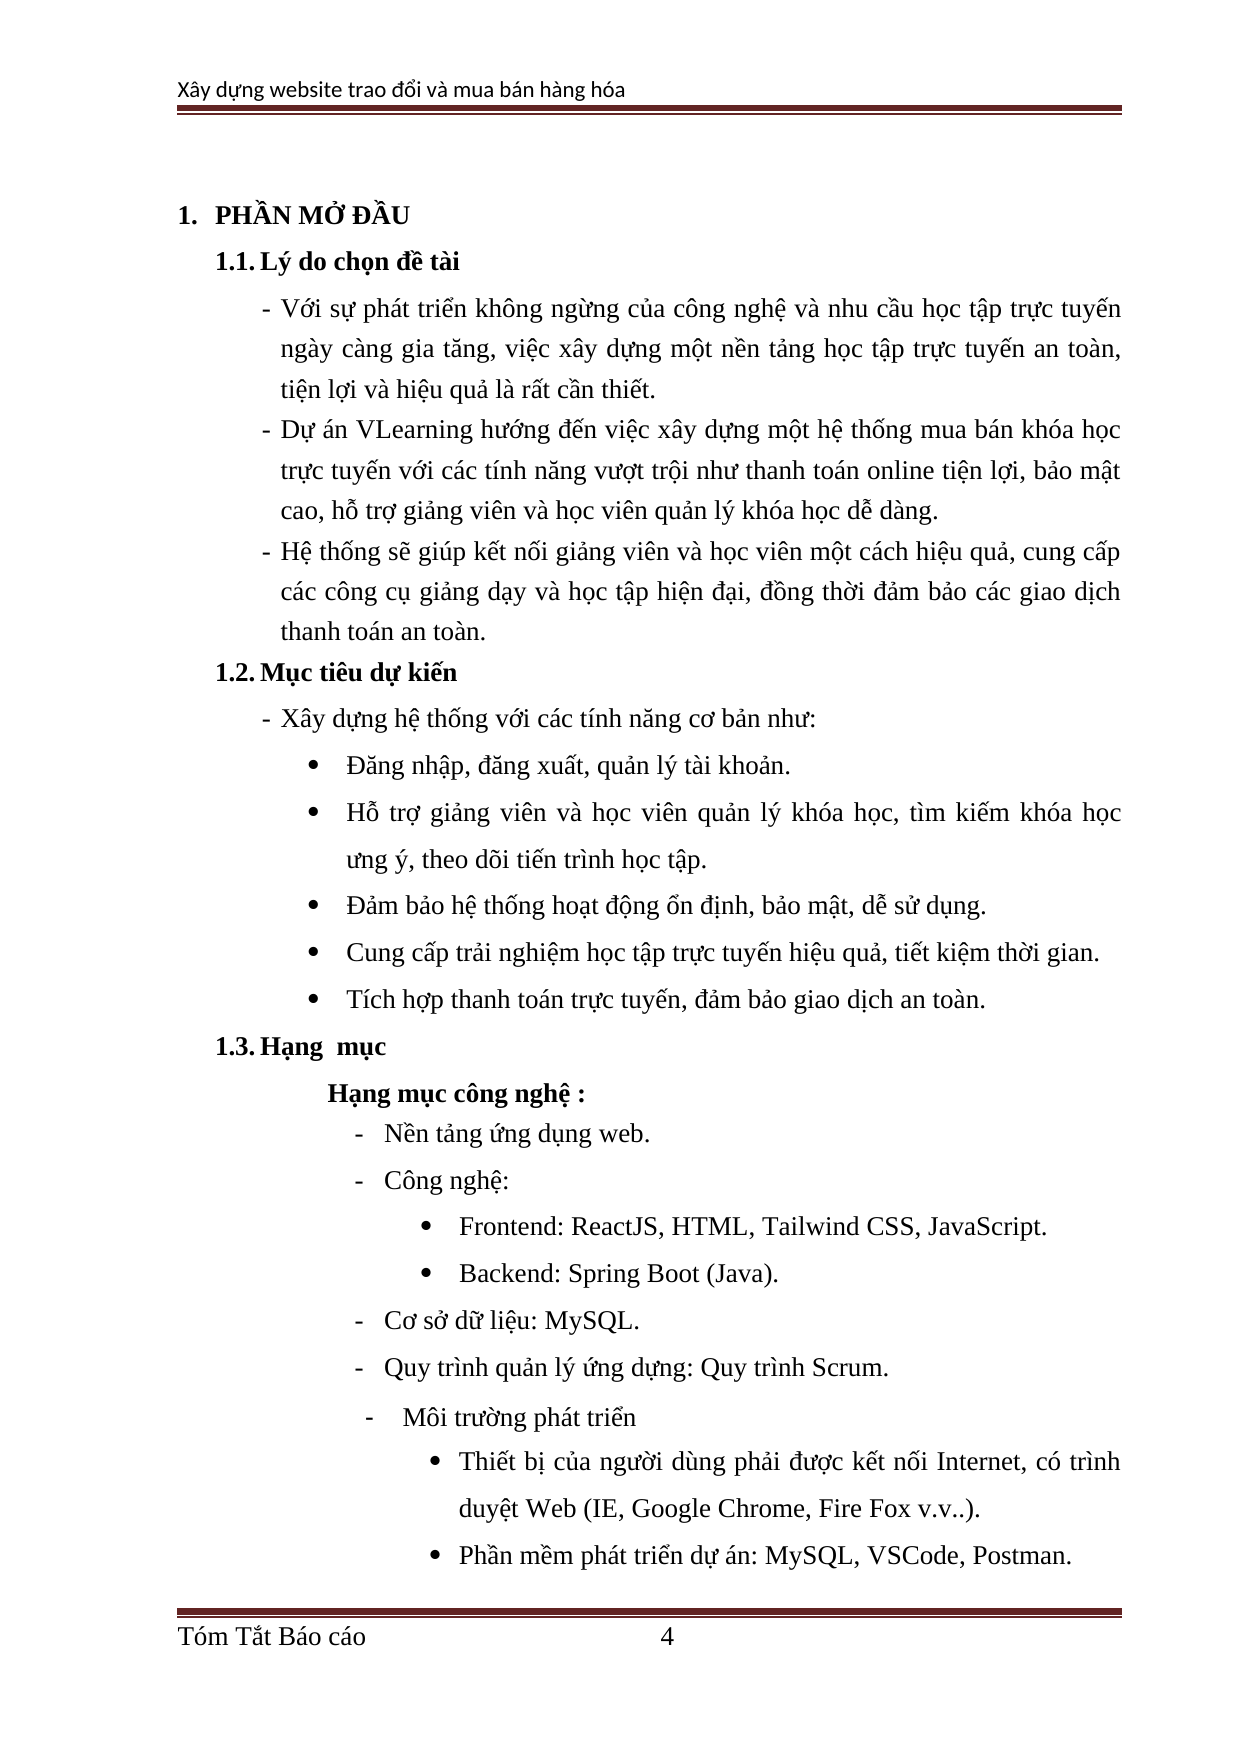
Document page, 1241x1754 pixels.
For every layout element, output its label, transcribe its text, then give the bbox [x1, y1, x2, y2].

list Thiết bị của người dùng phải được kết nối Internet, có trình duyệt Web (IE, Google Chrome, Fire Fox v.v..). [430, 1446, 1122, 1523]
list Công nghệ: [354, 1164, 1122, 1195]
list Dự án VLearning hướng đến việc xây dựng một hệ thống mua bán khóa học trực tuyến với các tính năng vượt trội như thanh toán online tiện lợi, bảo mật cao, hỗ trợ giảng viên và học viên quản lý khóa học dễ dàng. [262, 413, 1122, 525]
text Hạng mục công nghệ : [290, 1077, 1122, 1108]
list Cung cấp trải nghiệm học tập trực tuyến hiệu quả, tiết kiệm thời gian. [308, 936, 1122, 968]
list Xây dựng hệ thống với các tính năng cơ bản như: [262, 702, 1122, 734]
list Hỗ trợ giảng viên và học viên quản lý khóa học, tìm kiếm khóa học ưng ý, theo dõi tiến trình học tập. [308, 796, 1122, 874]
list Tích hợp thanh toán trực tuyến, đảm bảo giao dịch an toàn. [308, 983, 1122, 1014]
list PHẦN MỞ ĐẦU [177, 199, 1122, 230]
list Môi trường phát triển [365, 1398, 1122, 1434]
list Hạng mục [215, 1030, 1122, 1061]
list Frontend: ReactJS, HTML, Tailwind CSS, JavaScript. [421, 1211, 1122, 1242]
list Lý do chọn đề tài [215, 245, 1122, 277]
list Phần mềm phát triển dự án: MySQL, VSCode, Postman. [430, 1539, 1122, 1570]
list Với sự phát triển không ngừng của công nghệ và nhu cầu học tập trực tuyến ngày càng gia tăng, việc xây dựng một nền tảng học tập trực tuyến an toàn, tiện lợi và hiệu quả là rất cần thiết. [262, 292, 1122, 404]
list Mục tiêu dự kiến [215, 656, 1122, 687]
list Nền tảng ứng dụng web. [354, 1117, 1122, 1148]
list Đảm bảo hệ thống hoạt động ổn định, bảo mật, dễ sử dụng. [308, 889, 1122, 921]
list Quy trình quản lý ứng dựng: Quy trình Scrum. [354, 1351, 1122, 1382]
list Hệ thống sẽ giúp kết nối giảng viên và học viên một cách hiệu quả, cung cấp các công cụ giảng dạy và học tập hiện đại, đồng thời đảm bảo các giao dịch thanh toán an toàn. [262, 534, 1122, 647]
list Backend: Spring Boot (Java). [421, 1257, 1122, 1289]
list Đăng nhập, đăng xuất, quản lý tài khoản. [308, 749, 1122, 780]
list Cơ sở dữ liệu: MySQL. [354, 1304, 1122, 1335]
